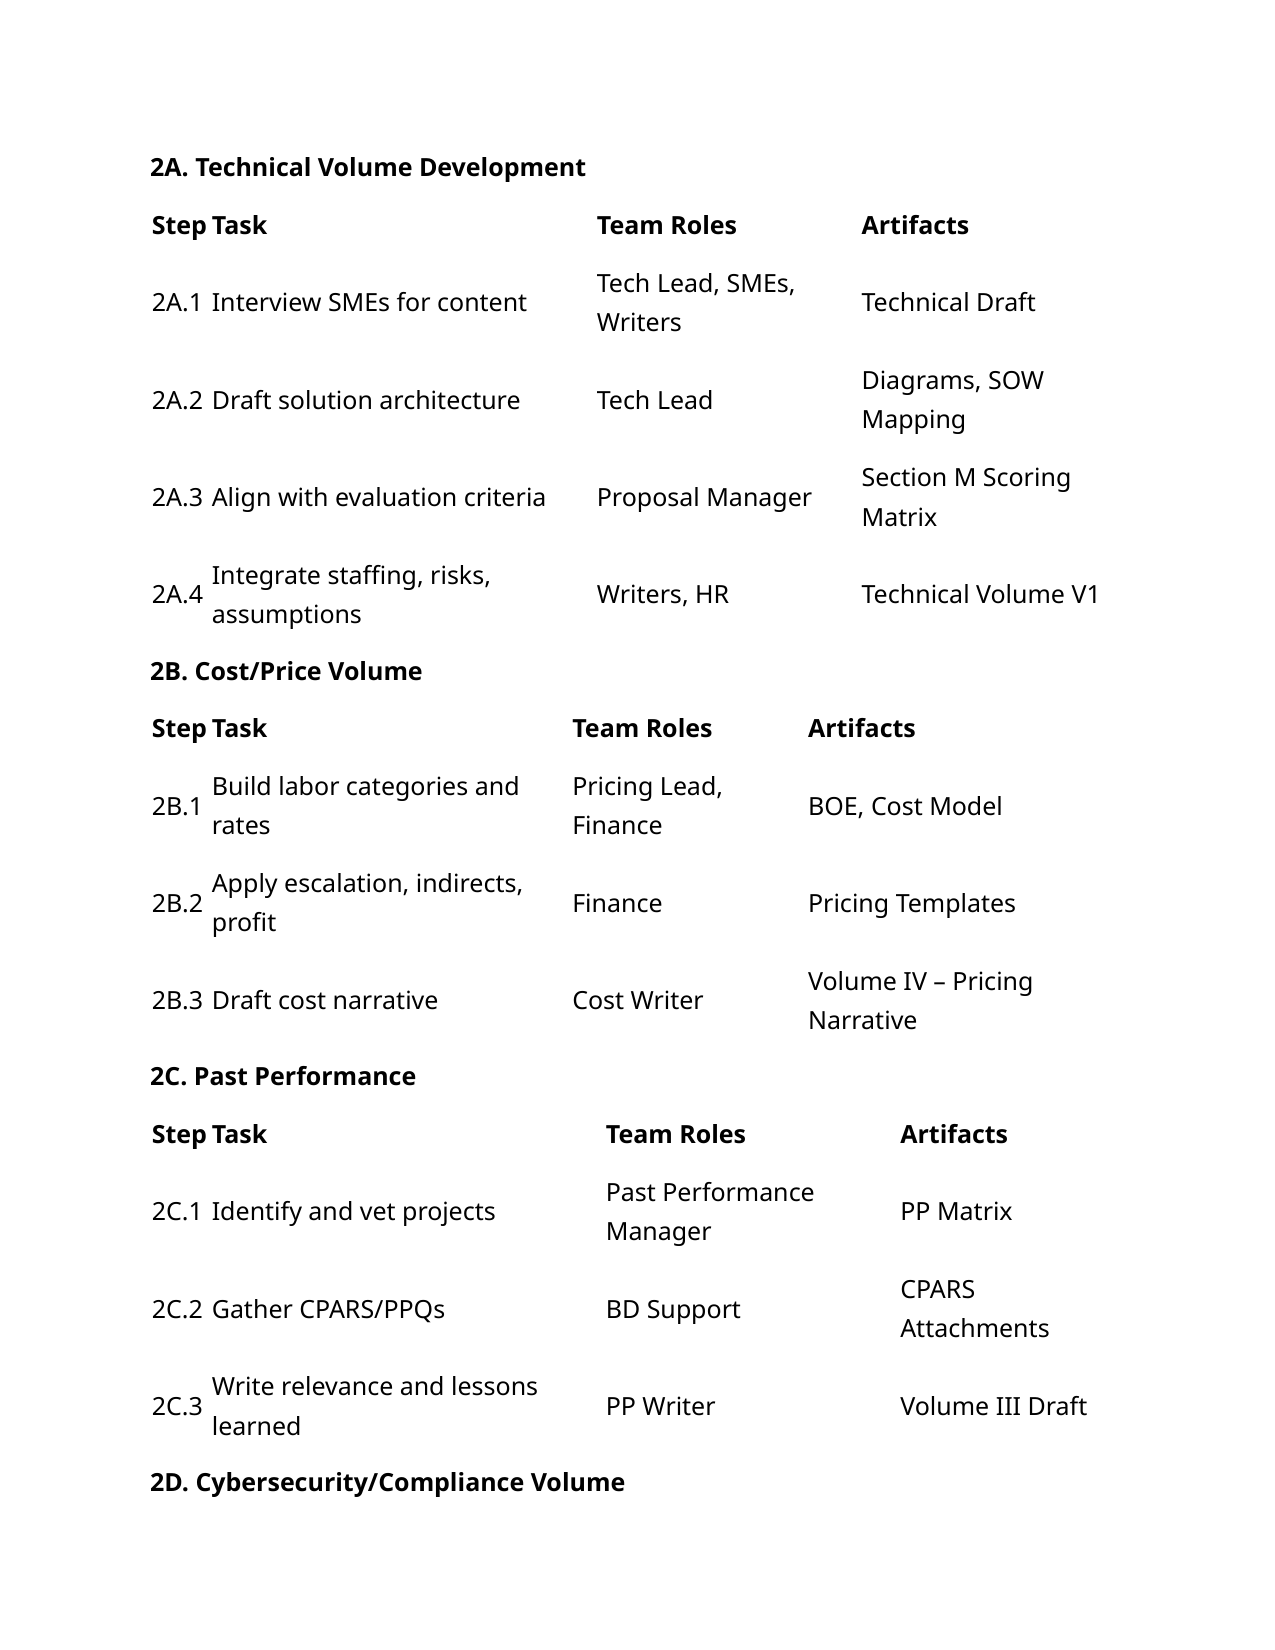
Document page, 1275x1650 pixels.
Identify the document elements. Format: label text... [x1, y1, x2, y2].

table_header Team Roles [604, 1115, 899, 1173]
text 2C. Past Performance [150, 1059, 1125, 1093]
table_cell Gather CPARS/PPQs [210, 1270, 604, 1367]
text 2B. Cost/Price Volume [150, 653, 1125, 687]
table_cell Proposal Manager [595, 459, 860, 556]
table_cell Draft solution architecture [210, 361, 595, 458]
table_header Artifacts [806, 709, 1121, 767]
table_cell Interview SMEs for content [210, 264, 595, 361]
table_cell CPARS Attachments [899, 1270, 1125, 1367]
text 2A. Technical Volume Development [150, 150, 1125, 184]
table_cell 2A.4 [150, 556, 210, 653]
table_header Task [210, 206, 595, 264]
table_cell Pricing Templates [806, 864, 1121, 962]
text 2D. Cybersecurity/Compliance Volume [150, 1465, 1125, 1499]
table_cell PP Matrix [899, 1173, 1125, 1270]
table_header Task [210, 709, 570, 767]
table_cell Volume III Draft [899, 1368, 1125, 1465]
table_cell Write relevance and lessons learned [210, 1368, 604, 1465]
table_header Team Roles [595, 206, 860, 264]
table_cell 2C.1 [150, 1173, 210, 1270]
table_header Task [210, 1115, 604, 1173]
table_cell 2B.3 [150, 962, 210, 1059]
table_cell BOE, Cost Model [806, 767, 1121, 864]
table_cell Diagrams, SOW Mapping [860, 361, 1125, 458]
table_cell Pricing Lead, Finance [570, 767, 806, 864]
table_cell Integrate staffing, risks, assumptions [210, 556, 595, 653]
table_cell 2C.2 [150, 1270, 210, 1367]
table_cell 2B.1 [150, 767, 210, 864]
table_cell Draft cost narrative [210, 962, 570, 1059]
table_header Artifacts [899, 1115, 1125, 1173]
table_cell 2A.2 [150, 361, 210, 458]
table_cell 2B.2 [150, 864, 210, 962]
table_cell Technical Draft [860, 264, 1125, 361]
table_cell Section M Scoring Matrix [860, 459, 1125, 556]
table_header Step [150, 1115, 210, 1173]
table_cell Writers, HR [595, 556, 860, 653]
table_cell Volume IV – Pricing Narrative [806, 962, 1121, 1059]
table_cell 2C.3 [150, 1368, 210, 1465]
table_cell Finance [570, 864, 806, 962]
table_cell Past Performance Manager [604, 1173, 899, 1270]
table_cell Align with evaluation criteria [210, 459, 595, 556]
table_cell Tech Lead [595, 361, 860, 458]
table_header Step [150, 206, 210, 264]
table_header Team Roles [570, 709, 806, 767]
table_cell Cost Writer [570, 962, 806, 1059]
table_cell 2A.3 [150, 459, 210, 556]
table_cell 2A.1 [150, 264, 210, 361]
table_cell BD Support [604, 1270, 899, 1367]
table_cell Identify and vet projects [210, 1173, 604, 1270]
table_cell Build labor categories and rates [210, 767, 570, 864]
table_header Artifacts [860, 206, 1125, 264]
table_header Step [150, 709, 210, 767]
table_cell PP Writer [604, 1368, 899, 1465]
table_cell Technical Volume V1 [860, 556, 1125, 653]
table_cell Tech Lead, SMEs, Writers [595, 264, 860, 361]
table_cell Apply escalation, indirects, profit [210, 864, 570, 962]
